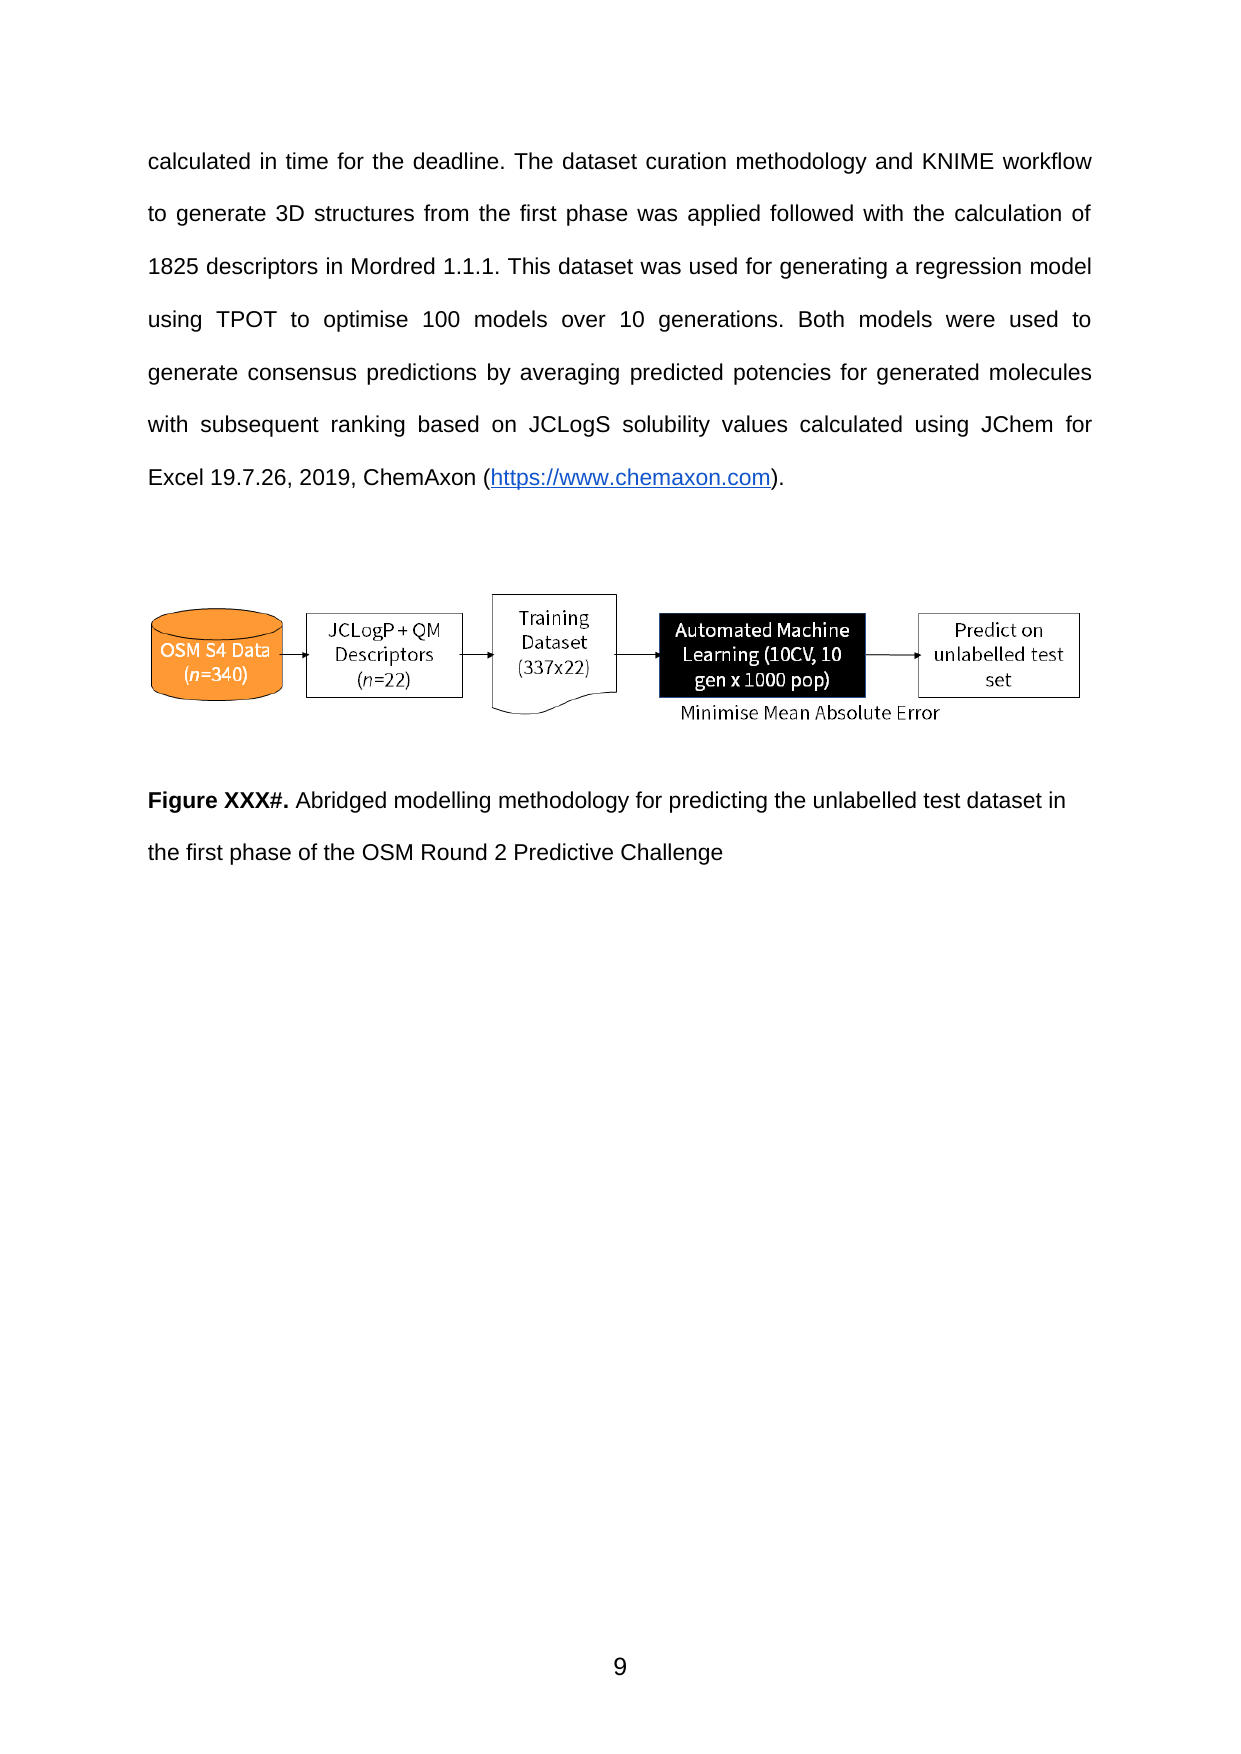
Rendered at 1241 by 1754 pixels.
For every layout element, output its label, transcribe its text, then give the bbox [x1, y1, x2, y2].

picture [147, 594, 1088, 733]
text Figure XXX#. Abridged modelling methodology for predicting the unlabelled test dataset in the first phase of the OSM Round 2 Predictive Challenge [148, 787, 1093, 866]
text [148, 148, 1093, 490]
